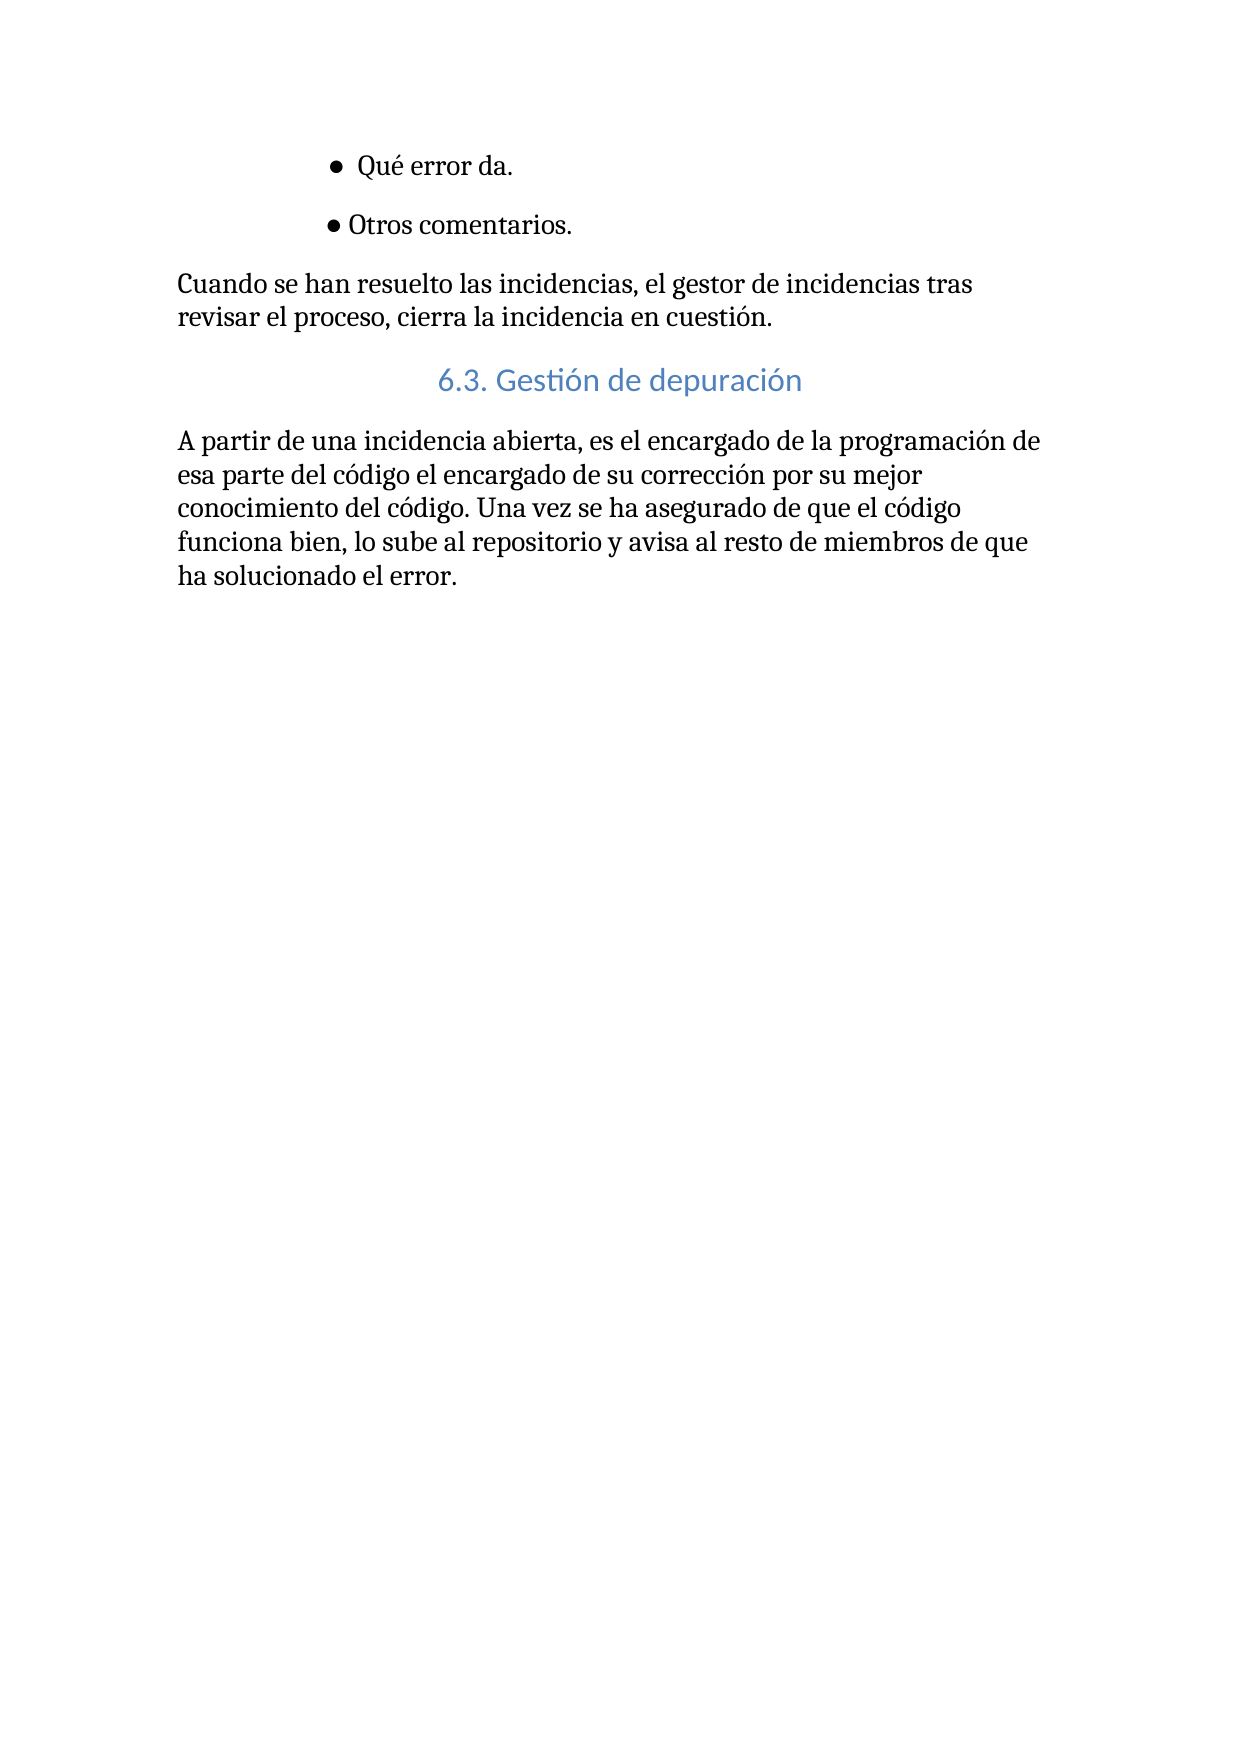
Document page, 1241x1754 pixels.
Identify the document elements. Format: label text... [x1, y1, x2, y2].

text A partir de una incidencia abierta, es el encargado de la programación de esa parte del código el encargado de su corrección por su mejor conocimiento del código. Una vez se ha asegurado de que el código funciona bien, lo sube al repositorio y avisa al resto de miembros de que ha solucionado el error. [177, 424, 1063, 592]
list ● Qué error da. [177, 148, 1063, 182]
text Cuando se han resuelto las incidencias, el gestor de incidencias tras revisar el proceso, cierra la incidencia en cuestión. [177, 267, 1063, 334]
text 6.3. Gestión de depuración [177, 359, 1063, 399]
text ● Otros comentarios. [251, 207, 1063, 242]
